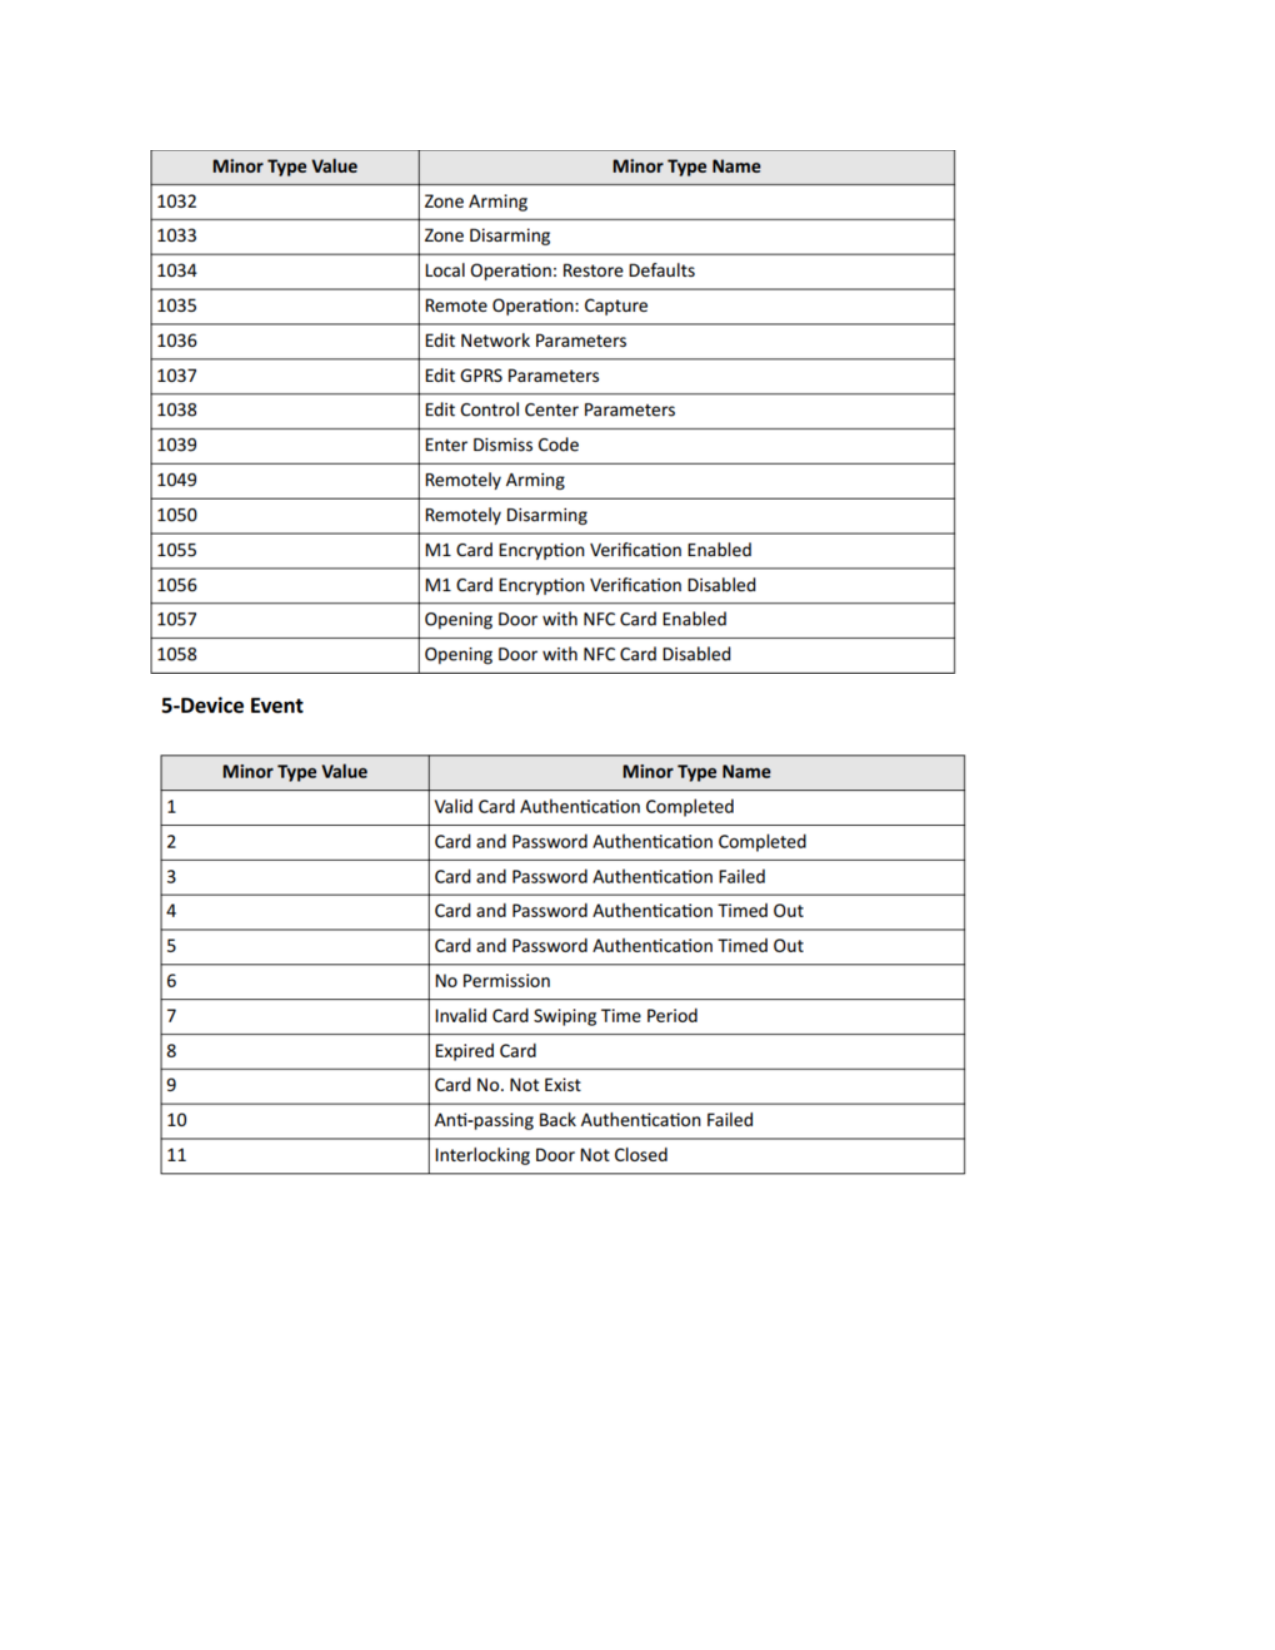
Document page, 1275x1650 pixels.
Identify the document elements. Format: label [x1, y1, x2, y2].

picture [150, 150, 959, 674]
picture [150, 692, 979, 1184]
